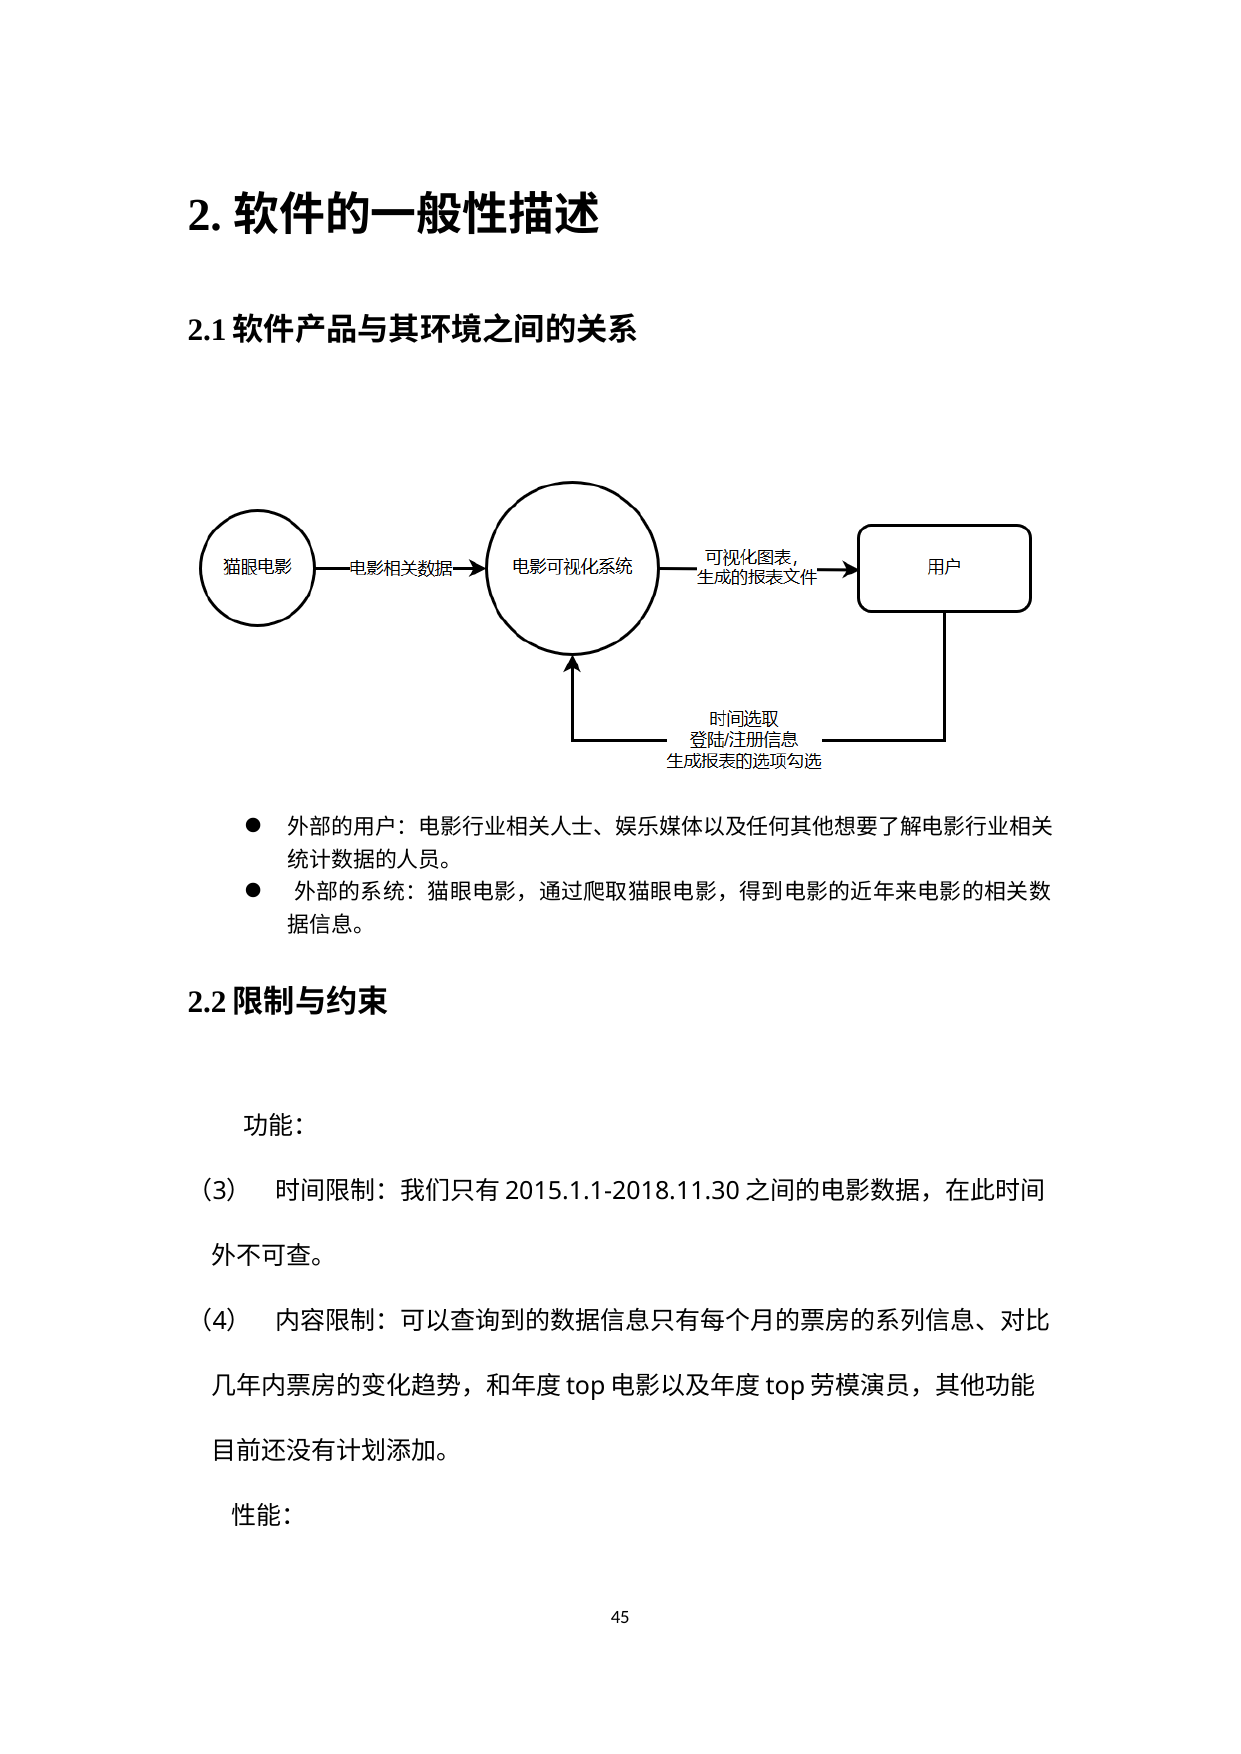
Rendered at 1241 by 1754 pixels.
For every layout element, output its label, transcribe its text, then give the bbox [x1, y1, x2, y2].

picture [187, 418, 1053, 798]
list 内容限制：可以查询到的数据信息只有每个月的票房的系列信息、对比几年内票房的变化趋势，和年度top电影以及年度top劳模演员，其他功能目前还没有计划添加。 [187, 1286, 1053, 1481]
text 功能： [187, 1091, 1053, 1156]
list 外部的用户：电影行业相关人士、娱乐媒体以及任何其他想要了解电影行业相关统计数据的人员。 [243, 809, 1053, 874]
subtitle 2. 软件的一般性描述 [187, 162, 1053, 259]
subtitle 2.1软件产品与其环境之间的关系 [187, 294, 1053, 359]
text 性能： [231, 1481, 1053, 1546]
list 时间限制：我们只有2015.1.1-2018.11.30之间的电影数据，在此时间外不可查。 [187, 1156, 1053, 1286]
subtitle 2.2限制与约束 [187, 966, 1053, 1031]
list 外部的系统：猫眼电影，通过爬取猫眼电影，得到电影的近年来电影的相关数据信息。 [243, 874, 1053, 939]
